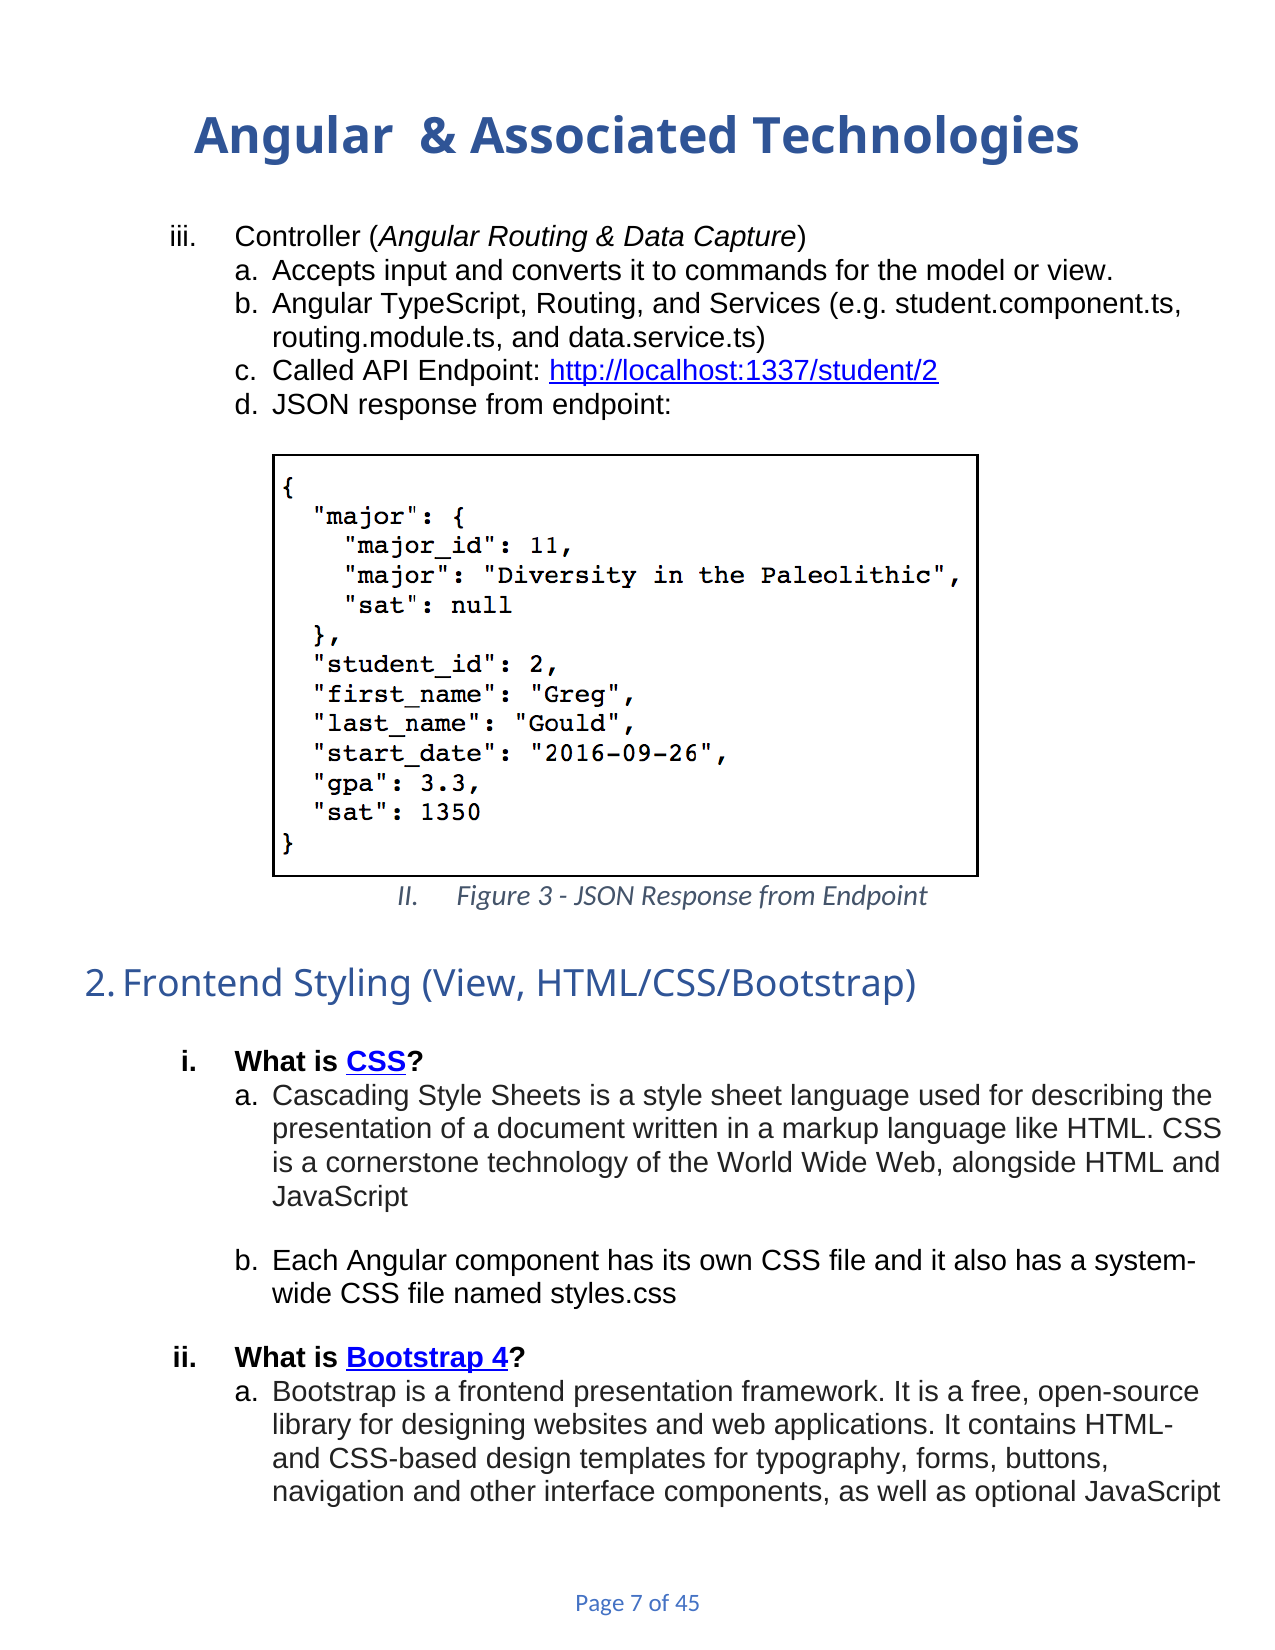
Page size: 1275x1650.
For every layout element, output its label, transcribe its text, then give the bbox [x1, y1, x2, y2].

list Figure 3 - JSON Response from Endpoint [122, 877, 1228, 936]
list Angular TypeScript, Routing, and Services (e.g. student.component.ts, routing.module.ts, and data.service.ts) [234, 286, 1228, 353]
picture [275, 456, 976, 875]
subtitle Frontend Styling (View, HTML/CSS/Bootstrap) [84, 957, 1228, 1044]
list Cascading Style Sheets is a style sheet language used for describing the presentation of a document written in a markup language like HTML. CSS is a cornerstone technology of the World Wide Web, alongside HTML and JavaScript [234, 1078, 1228, 1243]
list Accepts input and converts it to commands for the model or view. [234, 252, 1228, 286]
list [234, 1374, 1228, 1508]
list Controller (Angular Routing & Data Capture) [197, 219, 1228, 252]
list Called API Endpoint: http://localhost:1337/student/2 [234, 353, 1228, 387]
list Each Angular component has its own CSS file and it also has a system-wide CSS file named styles.css [234, 1243, 1228, 1340]
list What is Bootstrap 4? [197, 1340, 1228, 1374]
list What is CSS? [197, 1044, 1228, 1078]
